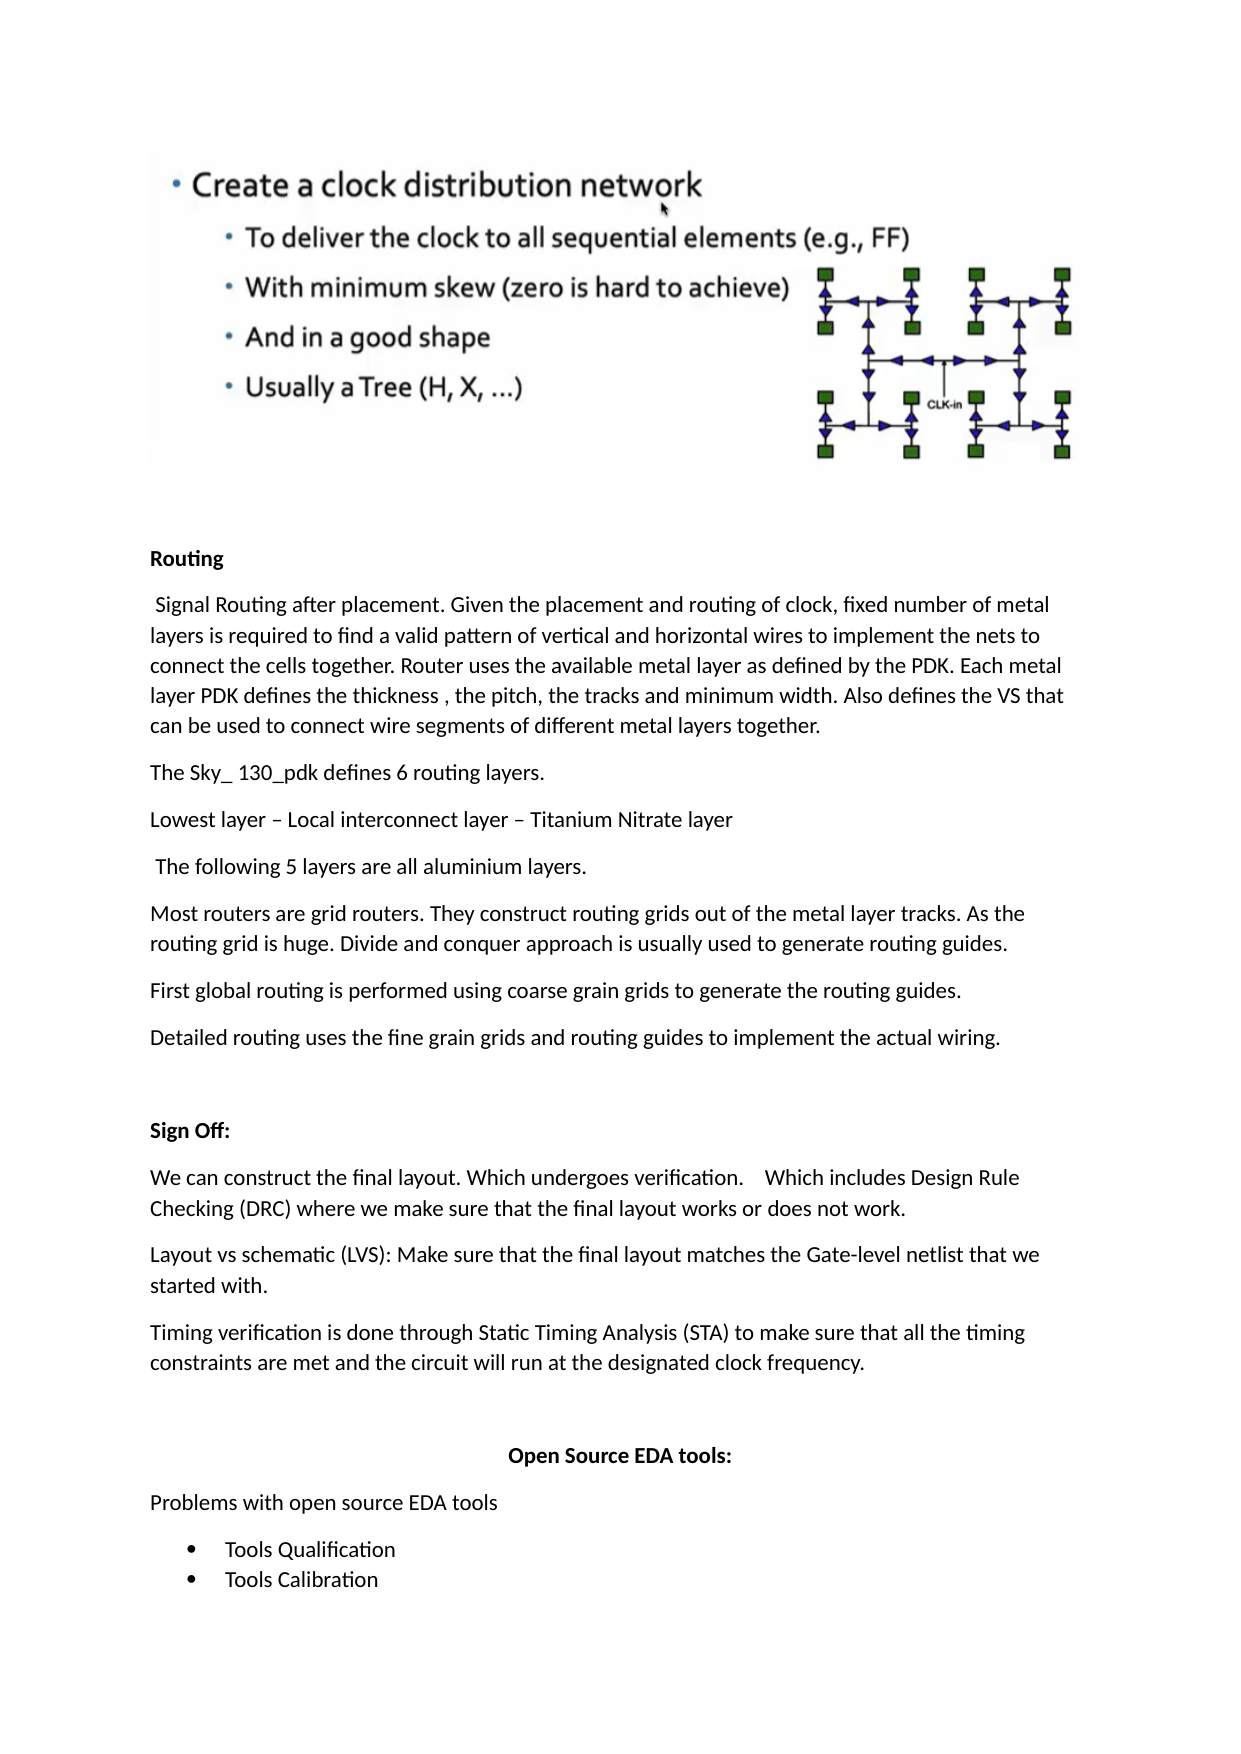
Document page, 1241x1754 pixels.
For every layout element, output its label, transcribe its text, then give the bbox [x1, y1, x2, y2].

text The following 5 layers are all aluminium layers. [150, 852, 1090, 880]
text Detailed routing uses the fine grain grids and routing guides to implement the actual wiring. [150, 1023, 1090, 1051]
text Sign Off: [150, 1117, 1090, 1145]
picture [150, 150, 1091, 478]
text Problems with open source EDA tools [150, 1488, 1090, 1517]
text Lowest layer – Local interconnect layer – Titanium Nitrate layer [150, 805, 1090, 833]
text We can construct the final layout. Which undergoes verification. Which includes Design Rule Checking (DRC) where we make sure that the final layout works or does not work. [150, 1163, 1090, 1222]
text Signal Routing after placement. Given the placement and routing of clock, fixed number of metal layers is required to find a valid pattern of vertical and horizontal wires to implement the nets to connect the cells together. Router uses the available metal layer as defined by the PDK. Each metal layer PDK defines the thickness , the pitch, the tracks and minimum width. Also defines the VS that can be used to connect wire segments of different metal layers together. [150, 591, 1090, 739]
text Open Source EDA tools: [150, 1442, 1090, 1470]
list Tools Calibration [187, 1566, 1090, 1594]
text The Sky_ 130_pdk defines 6 routing layers. [150, 758, 1090, 786]
text Most routers are grid routers. They construct routing grids out of the metal layer tracks. As the routing grid is huge. Divide and conquer approach is usually used to generate routing guides. [150, 899, 1090, 957]
text Layout vs schematic (LVS): Make sure that the final layout matches the Gate-level netlist that we started with. [150, 1241, 1090, 1299]
list Tools Qualification [187, 1535, 1090, 1563]
text Routing [150, 544, 1090, 572]
text Timing verification is done through Static Timing Analysis (STA) to make sure that all the timing constraints are met and the circuit will run at the designated clock frequency. [150, 1318, 1090, 1376]
text First global routing is performed using coarse grain grids to generate the routing guides. [150, 976, 1090, 1004]
